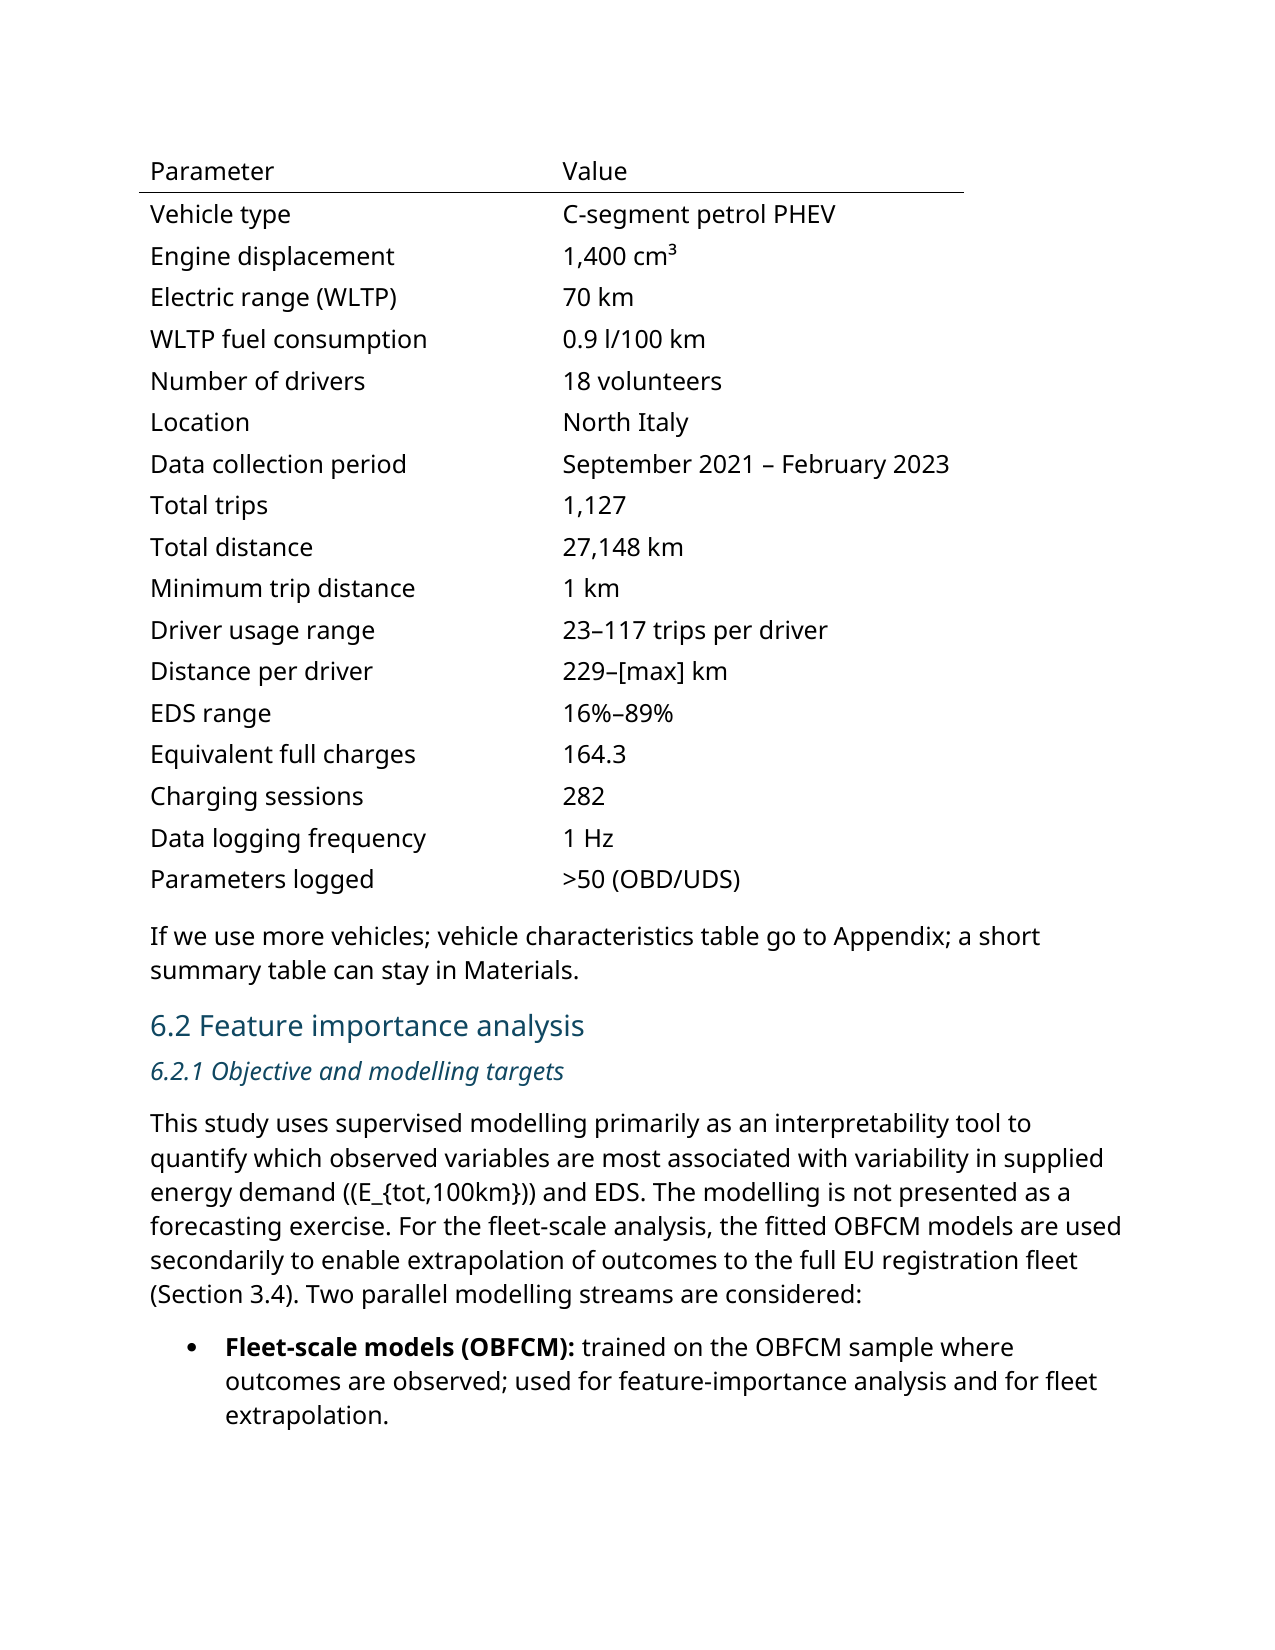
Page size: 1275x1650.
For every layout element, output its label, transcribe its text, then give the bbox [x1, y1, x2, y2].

table_cell Driver usage range [139, 609, 551, 650]
table_cell 23–117 trips per driver [551, 609, 964, 650]
table_cell 229–[max] km [551, 650, 964, 692]
table_cell Equivalent full charges [139, 734, 551, 775]
table_cell WLTP fuel consumption [139, 318, 551, 359]
table_cell North Italy [551, 401, 964, 442]
table_cell Location [139, 401, 551, 442]
table_cell 1,127 [551, 484, 964, 526]
table_cell 1 km [551, 567, 964, 609]
table_cell 70 km [551, 276, 964, 318]
table_cell Total trips [139, 484, 551, 526]
table_cell Engine displacement [139, 235, 551, 276]
table_cell Distance per driver [139, 650, 551, 692]
list Fleet-scale models (OBFCM): trained on the OBFCM sample where outcomes are observed; used for feature-importance analysis and for fleet extrapolation. [187, 1329, 1125, 1431]
table_cell 18 volunteers [551, 359, 964, 401]
table_cell Number of drivers [139, 359, 551, 401]
table_cell Charging sessions [139, 775, 551, 817]
table_cell 1 Hz [551, 817, 964, 858]
table_cell >50 (OBD/UDS) [551, 858, 964, 900]
table_header Value [551, 150, 964, 192]
text If we use more vehicles; vehicle characteristics table go to Appendix; a short summary table can stay in Materials. [150, 918, 1125, 987]
table_header Parameter [139, 150, 551, 192]
table_cell EDS range [139, 692, 551, 733]
table_cell 27,148 km [551, 526, 964, 567]
table_cell 164.3 [551, 734, 964, 775]
table_cell C-segment petrol PHEV [551, 193, 964, 235]
table_cell Data collection period [139, 443, 551, 484]
table_cell Data logging frequency [139, 817, 551, 858]
table_cell Vehicle type [139, 193, 551, 235]
table_cell Minimum trip distance [139, 567, 551, 609]
text This study uses supervised modelling primarily as an interpretability tool to quantify which observed variables are most associated with variability in supplied energy demand ((E_{tot,100km})) and EDS. The modelling is not presented as a forecasting exercise. For the fleet-scale analysis, the fitted OBFCM models are used secondarily to enable extrapolation of outcomes to the full EU registration fleet (Section 3.4). Two parallel modelling streams are considered: [150, 1106, 1125, 1311]
subtitle 6.2 Feature importance analysis [150, 1005, 1125, 1045]
table_cell Total distance [139, 526, 551, 567]
subtitle 6.2.1 Objective and modelling targets [150, 1053, 1125, 1087]
table_cell Parameters logged [139, 858, 551, 900]
table_cell 0.9 l/100 km [551, 318, 964, 359]
table_cell Electric range (WLTP) [139, 276, 551, 318]
table_cell 16%–89% [551, 692, 964, 733]
table_cell 282 [551, 775, 964, 817]
table_cell 1,400 cm³ [551, 235, 964, 276]
table_cell September 2021 – February 2023 [551, 443, 964, 484]
